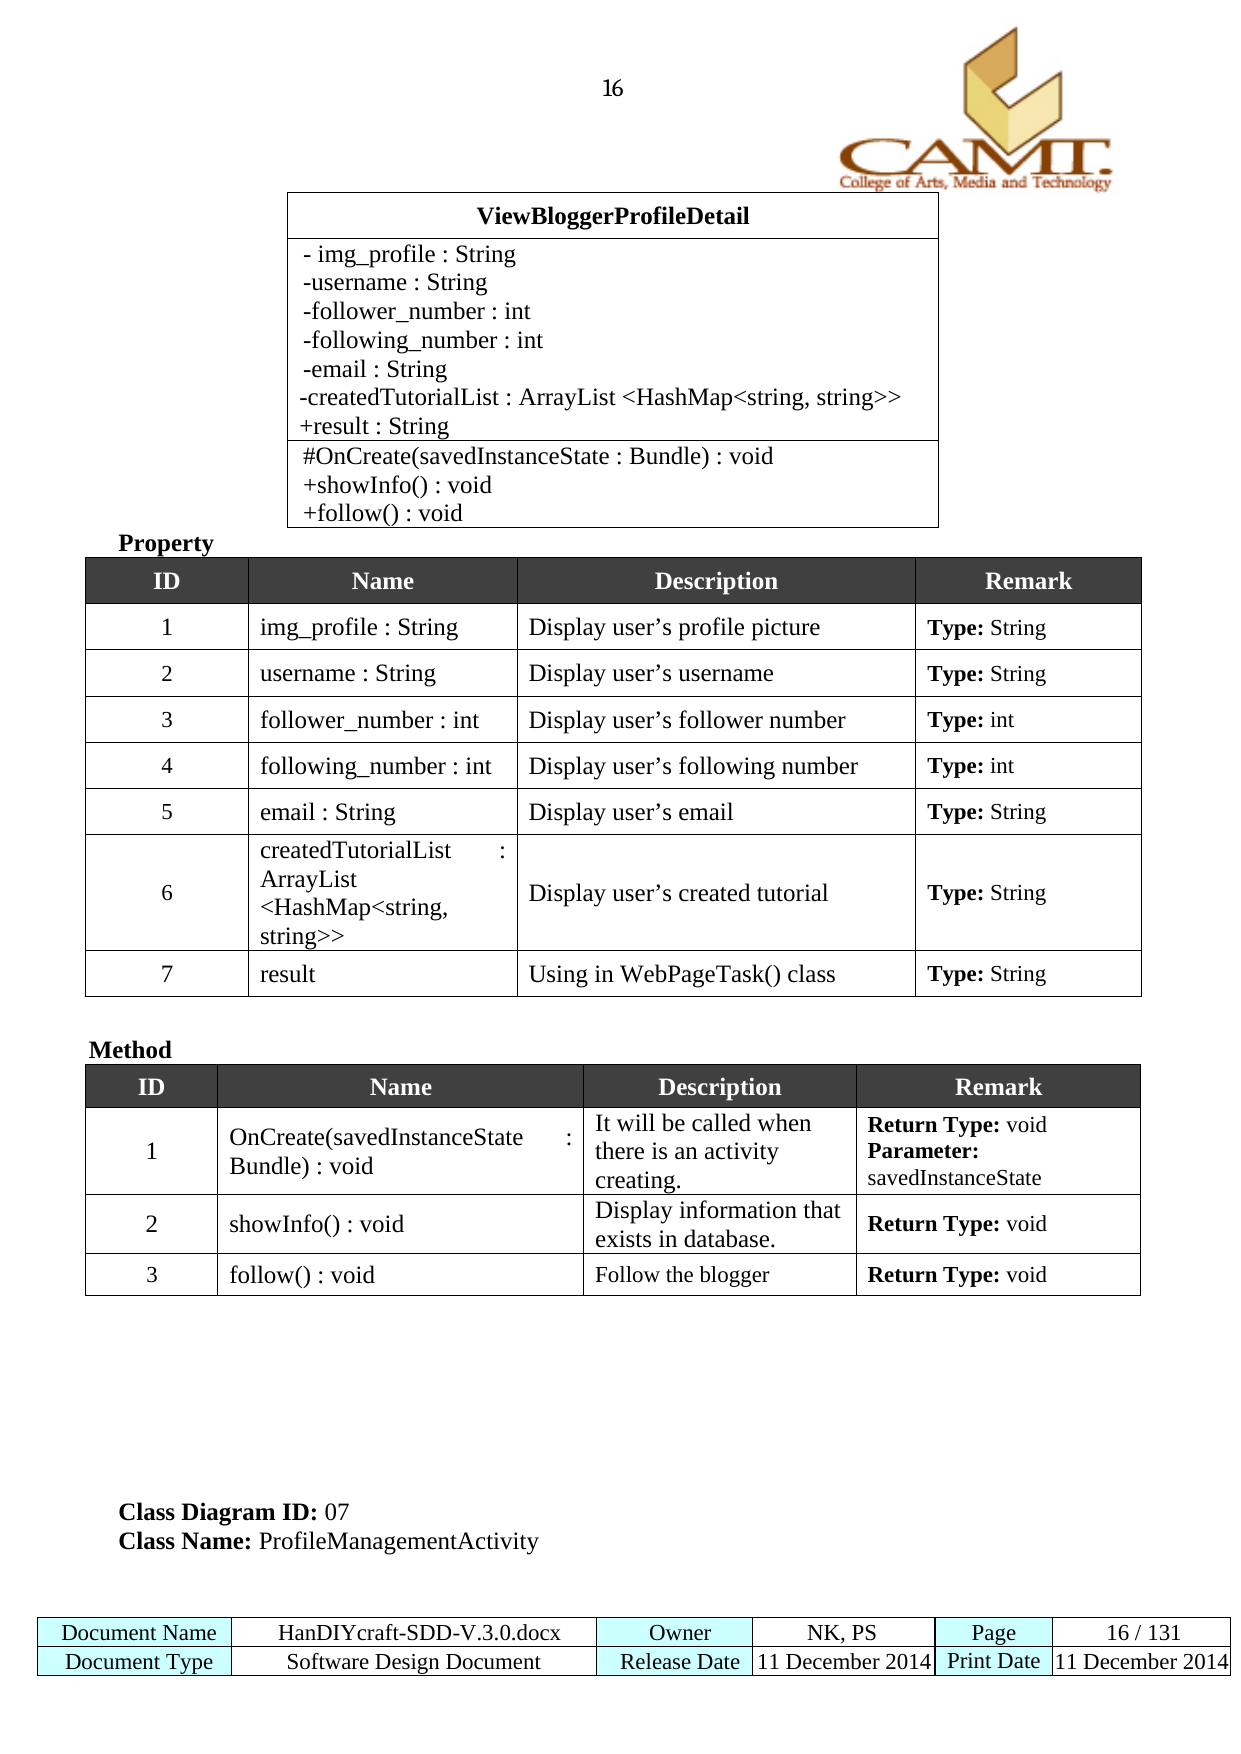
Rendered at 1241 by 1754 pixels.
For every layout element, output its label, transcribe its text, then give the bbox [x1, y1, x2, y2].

table_cell img_profile : String [249, 604, 517, 649]
table_cell 3 [86, 697, 248, 742]
table_cell Display user’s following number [518, 743, 915, 788]
table_cell Display information that exists in database. [584, 1195, 856, 1252]
table_cell Type: String [916, 789, 1141, 834]
table_cell It will be called when there is an activity creating. [584, 1108, 856, 1194]
table_cell Type: String [916, 951, 1141, 996]
table_cell follow() : void [218, 1254, 583, 1295]
table_header Name [249, 558, 517, 603]
table_cell OnCreate(savedInstanceState : Bundle) : void [218, 1108, 583, 1194]
text Class Name: ProfileManagementActivity [118, 1526, 1108, 1554]
table_header Name [218, 1065, 583, 1107]
table_header Description [518, 558, 915, 603]
table_cell Type: String [916, 604, 1141, 649]
list Method [88, 1036, 1108, 1064]
table_cell #OnCreate(savedInstanceState : Bundle) : void +showInfo() : void +follow() : void [288, 441, 938, 527]
table_cell 6 [86, 835, 248, 950]
table_header ViewBloggerProfileDetail [288, 193, 938, 238]
table_cell 1 [86, 1108, 217, 1194]
table_cell Using in WebPageTask() class [518, 951, 915, 996]
text Property [118, 528, 1108, 557]
table_cell Type: String [916, 650, 1141, 696]
table_cell - img_profile : String -username : String -follower_number : int -following_number : int -email : String -createdTutorialList : ArrayList <HashMap<string, string>> +result : String [288, 239, 938, 440]
table_cell username : String [249, 650, 517, 696]
table_cell result [249, 951, 517, 996]
table_cell Follow the blogger [584, 1254, 856, 1295]
table_cell Type: int [916, 743, 1141, 788]
table_cell 7 [86, 951, 248, 996]
table_header Remark [916, 558, 1141, 603]
table_cell Display user’s follower number [518, 697, 915, 742]
table_cell 2 [86, 1195, 217, 1252]
table_cell 3 [86, 1254, 217, 1295]
table_cell Return Type: void [857, 1195, 1140, 1252]
table_cell showInfo() : void [218, 1195, 583, 1252]
table_cell 2 [86, 650, 248, 696]
table_cell 5 [86, 789, 248, 834]
table_header ID [86, 558, 248, 603]
table_header Remark [857, 1065, 1140, 1107]
table_cell email : String [249, 789, 517, 834]
table_cell Type: String [916, 835, 1141, 950]
table_cell Display user’s username [518, 650, 915, 696]
table_cell createdTutorialList : ArrayList <HashMap<string, string>> [249, 835, 517, 950]
table_cell following_number : int [249, 743, 517, 788]
table_cell follower_number : int [249, 697, 517, 742]
table_cell Display user’s email [518, 789, 915, 834]
text Class Diagram ID: 07 [118, 1497, 1108, 1526]
table_header Description [584, 1065, 856, 1107]
table_cell Display user’s profile picture [518, 604, 915, 649]
table_header ID [86, 1065, 217, 1107]
table_cell Return Type: void [857, 1254, 1140, 1295]
table_cell Return Type: void Parameter: savedInstanceState [857, 1108, 1140, 1194]
table_cell 1 [86, 604, 248, 649]
table_cell Type: int [916, 697, 1141, 742]
table_cell 4 [86, 743, 248, 788]
table_cell Display user’s created tutorial [518, 835, 915, 950]
picture [755, 18, 1221, 207]
